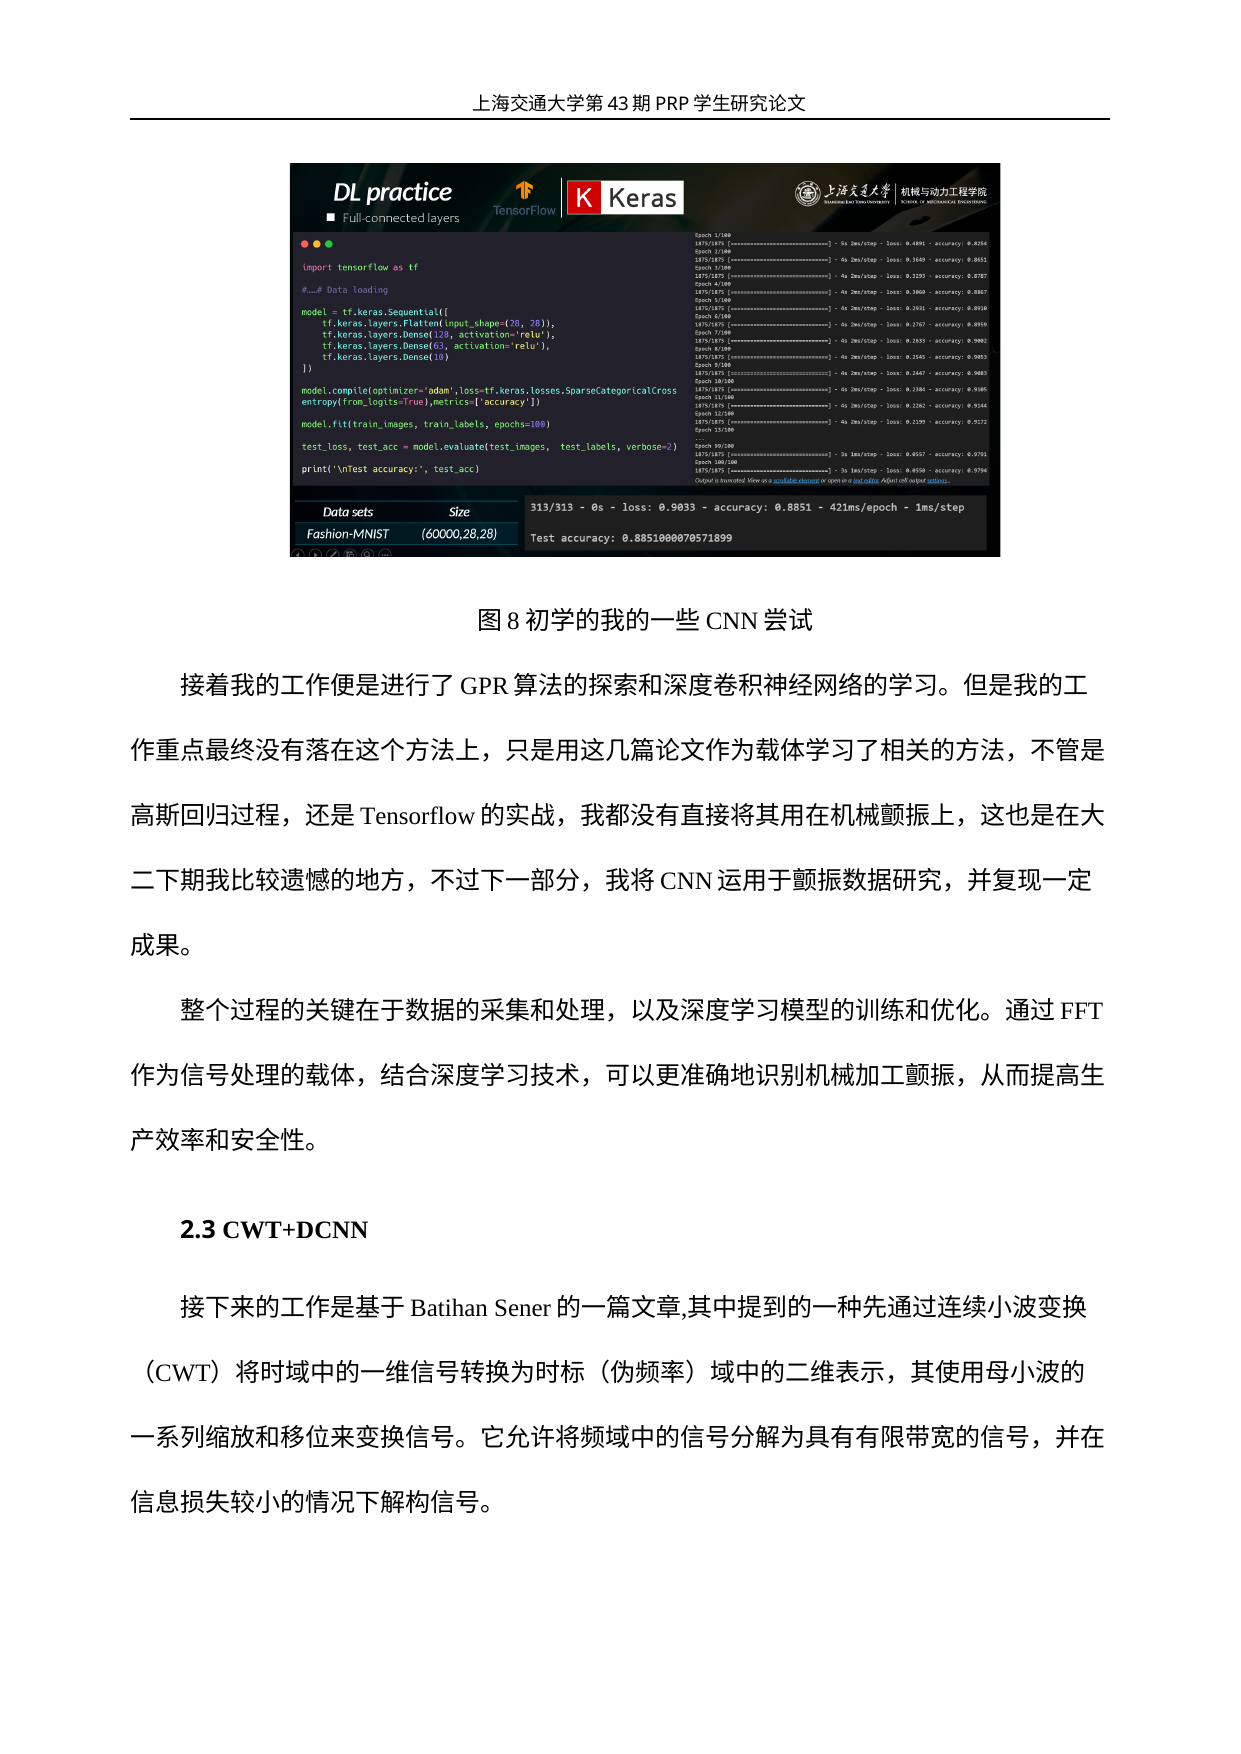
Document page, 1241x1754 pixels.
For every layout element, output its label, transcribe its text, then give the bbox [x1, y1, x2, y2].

text 图8 初学的我的一些CNN尝试 [130, 586, 1110, 651]
text 接下来的工作是基于Batihan Sener的一篇文章,其中提到的一种先通过连续小波变换（CWT）将时域中的一维信号转换为时标（伪频率）域中的二维表示，其使用母小波的一系列缩放和移位来变换信号。它允许将频域中的信号分解为具有有限带宽的信号，并在信息损失较小的情况下解构信号。 [130, 1273, 1110, 1533]
text 接着我的工作便是进行了GPR算法的探索和深度卷积神经网络的学习。但是我的工作重点最终没有落在这个方法上，只是用这几篇论文作为载体学习了相关的方法，不管是高斯回归过程，还是Tensorflow的实战，我都没有直接将其用在机械颤振上，这也是在大二下期我比较遗憾的地方，不过下一部分，我将CNN运用于颤振数据研究，并复现一定成果。 [130, 651, 1110, 976]
text 整个过程的关键在于数据的采集和处理，以及深度学习模型的训练和优化。通过FFT作为信号处理的载体，结合深度学习技术，可以更准确地识别机械加工颤振，从而提高生产效率和安全性。 [130, 976, 1110, 1171]
picture [289, 163, 1001, 557]
title 2.3 CWT+DCNN [130, 1196, 1110, 1261]
